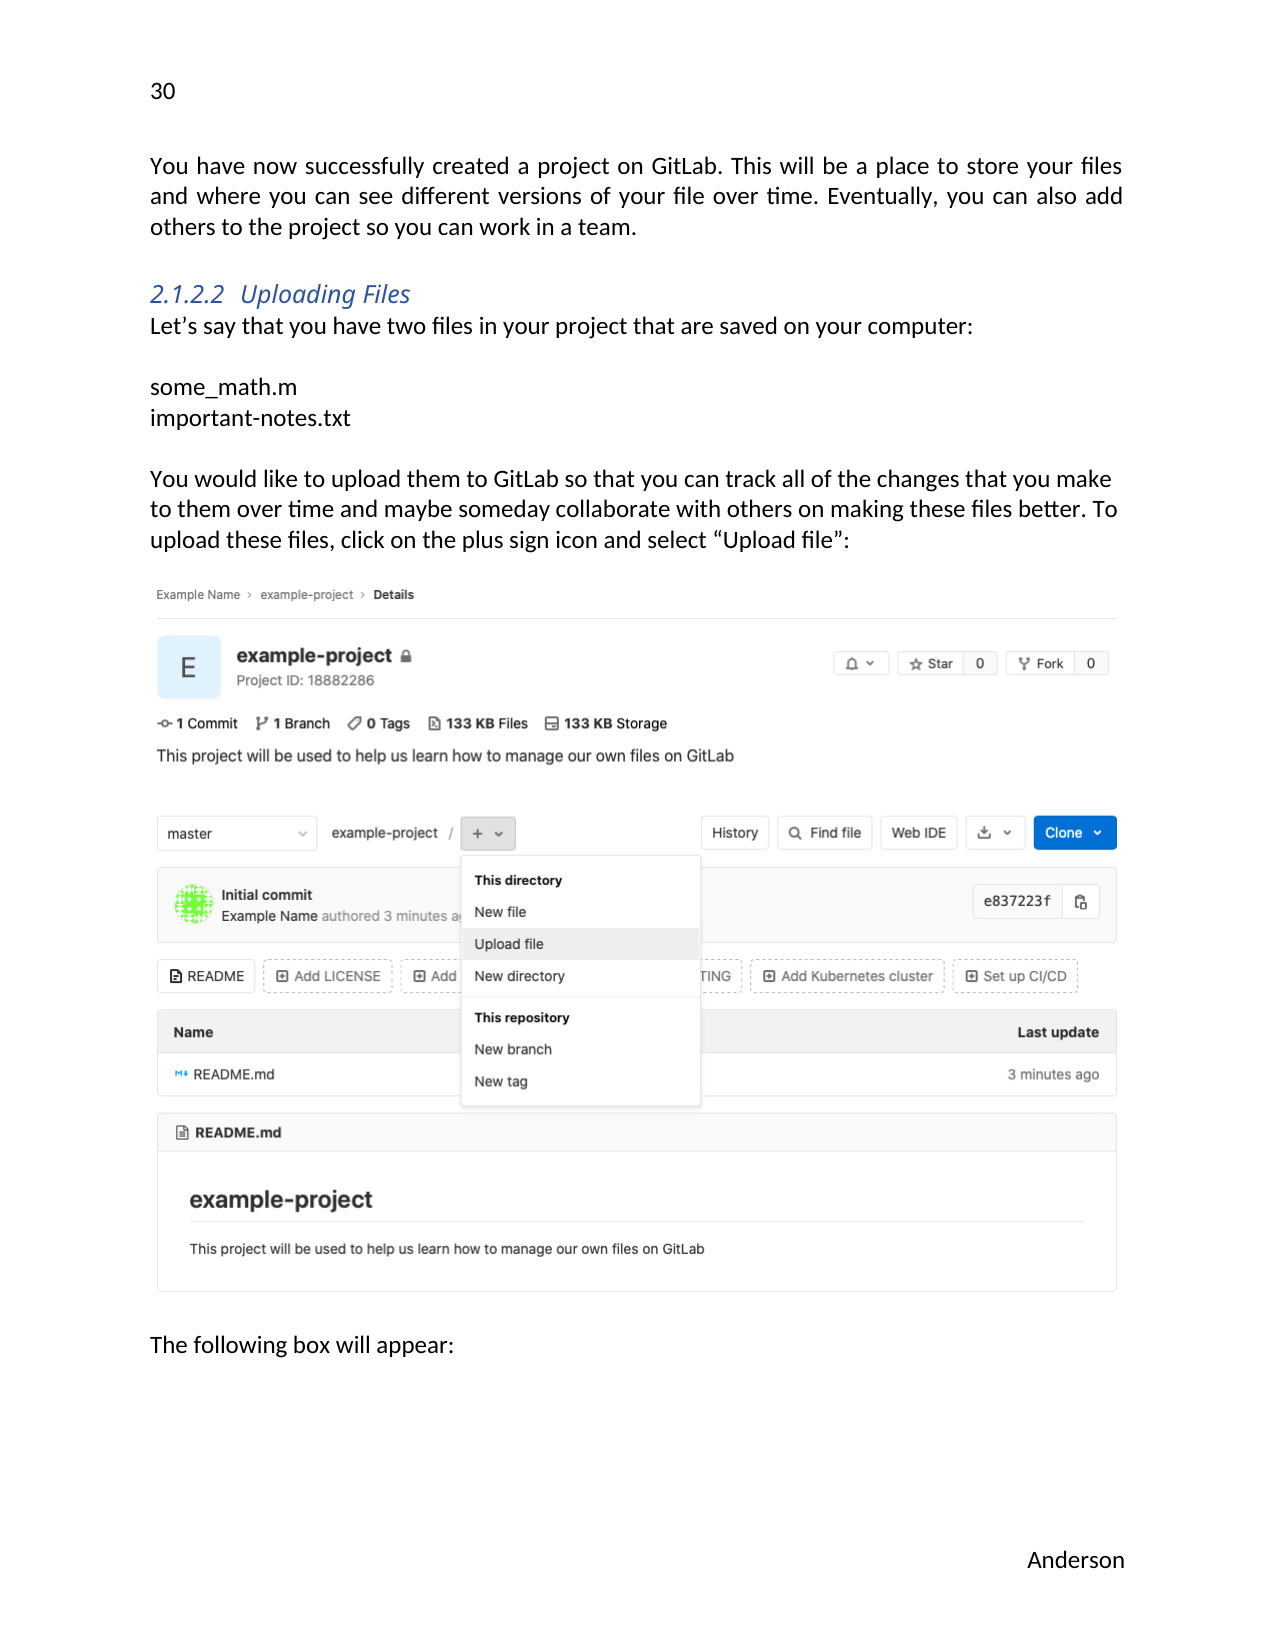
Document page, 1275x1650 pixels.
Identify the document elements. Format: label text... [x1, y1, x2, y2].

text The following box will appear: [150, 1329, 1125, 1360]
text You have now successfully created a project on GitLab. This will be a place to store your files and where you can see different versions of your file over time. Eventually, you can also add others to the project so you can work in a team. [150, 150, 1125, 242]
text Let’s say that you have two files in your project that are saved on your computer: [150, 310, 1125, 341]
text important-notes.txt [150, 402, 1125, 432]
text You would like to upload them to GitLab so that you can track all of the changes that you make to them over time and maybe someday collaborate with others on making these files better. To upload these files, click on the plus sign icon and select “Upload file”: [150, 463, 1125, 554]
picture [150, 585, 1125, 1299]
subtitle Uploading Files [150, 276, 1125, 310]
text some_math.m [150, 371, 1125, 402]
